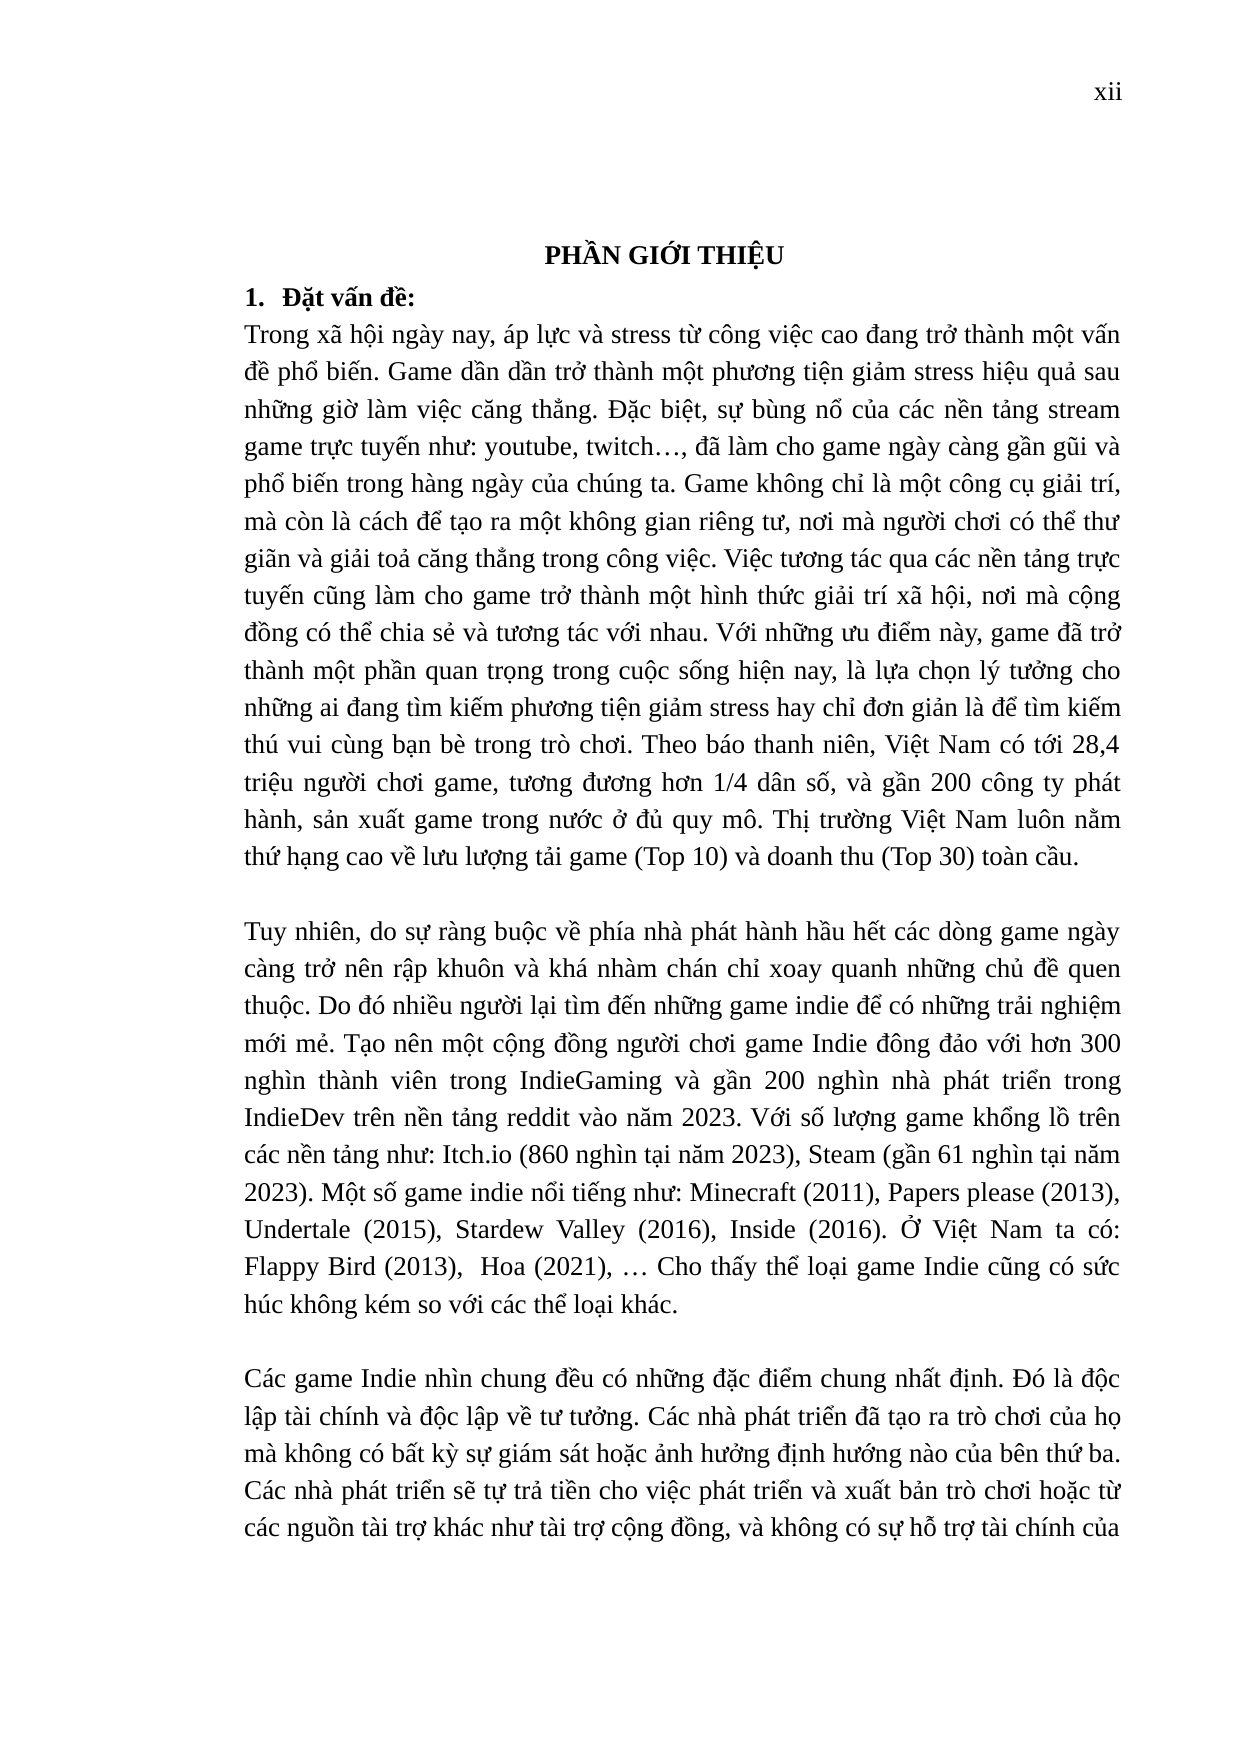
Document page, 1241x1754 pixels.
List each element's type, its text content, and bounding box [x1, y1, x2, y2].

subtitle PHẦN GIỚI THIỆU [207, 239, 1122, 271]
list Trong xã hội ngày nay, áp lực và stress từ công việc cao đang trở thành một vấn đề phổ biến. Game dần dần trở thành một phương tiện giảm stress hiệu quả sau những giờ làm việc căng thẳng. Đặc biệt, sự bùng nổ của các nền tảng stream game trực tuyến như: youtube, twitch…, đã làm cho game ngày càng gần gũi và phổ biến trong hàng ngày của chúng ta. Game không chỉ là một công cụ giải trí, mà còn là cách để tạo ra một không gian riêng tư, nơi mà người chơi có thể thư giãn và giải toả căng thẳng trong công việc. Việc tương tác qua các nền tảng trực tuyến cũng làm cho game trở thành một hình thức giải trí xã hội, nơi mà cộng đồng có thể chia sẻ và tương tác với nhau. Với những ưu điểm này, game đã trở thành một phần quan trọng trong cuộc sống hiện nay, là lựa chọn lý tưởng cho những ai đang tìm kiếm phương tiện giảm stress hay chỉ đơn giản là để tìm kiếm thú vui cùng bạn bè trong trò chơi. Theo báo thanh niên, Việt Nam có tới 28,4 triệu người chơi game, tương đương hơn 1/4 dân số, và gần 200 công ty phát hành, sản xuất game trong nước ở đủ quy mô. Thị trường Việt Nam luôn nằm thứ hạng cao về lưu lượng tải game (Top 10) và doanh thu (Top 30) toàn cầu. [244, 318, 1122, 871]
list Tuy nhiên, do sự ràng buộc về phía nhà phát hành hầu hết các dòng game ngày càng trở nên rập khuôn và khá nhàm chán chỉ xoay quanh những chủ đề quen thuộc. Do đó nhiều người lại tìm đến những game indie để có những trải nghiệm mới mẻ. Tạo nên một cộng đồng người chơi game Indie đông đảo với hơn 300 nghìn thành viên trong IndieGaming và gần 200 nghìn nhà phát triển trong IndieDev trên nền tảng reddit vào năm 2023. Với số lượng game khổng lồ trên các nền tảng như: Itch.io (860 nghìn tại năm 2023), Steam (gần 61 nghìn tại năm 2023). Một số game indie nổi tiếng như: Minecraft (2011), Papers please (2013), Undertale (2015), Stardew Valley (2016), Inside (2016). Ở Việt Nam ta có: Flappy Bird (2013), Hoa (2021), … Cho thấy thể loại game Indie cũng có sức húc không kém so với các thể loại khác. [244, 915, 1122, 1319]
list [244, 1362, 1122, 1543]
subtitle Đặt vấn đề: [244, 281, 1122, 312]
